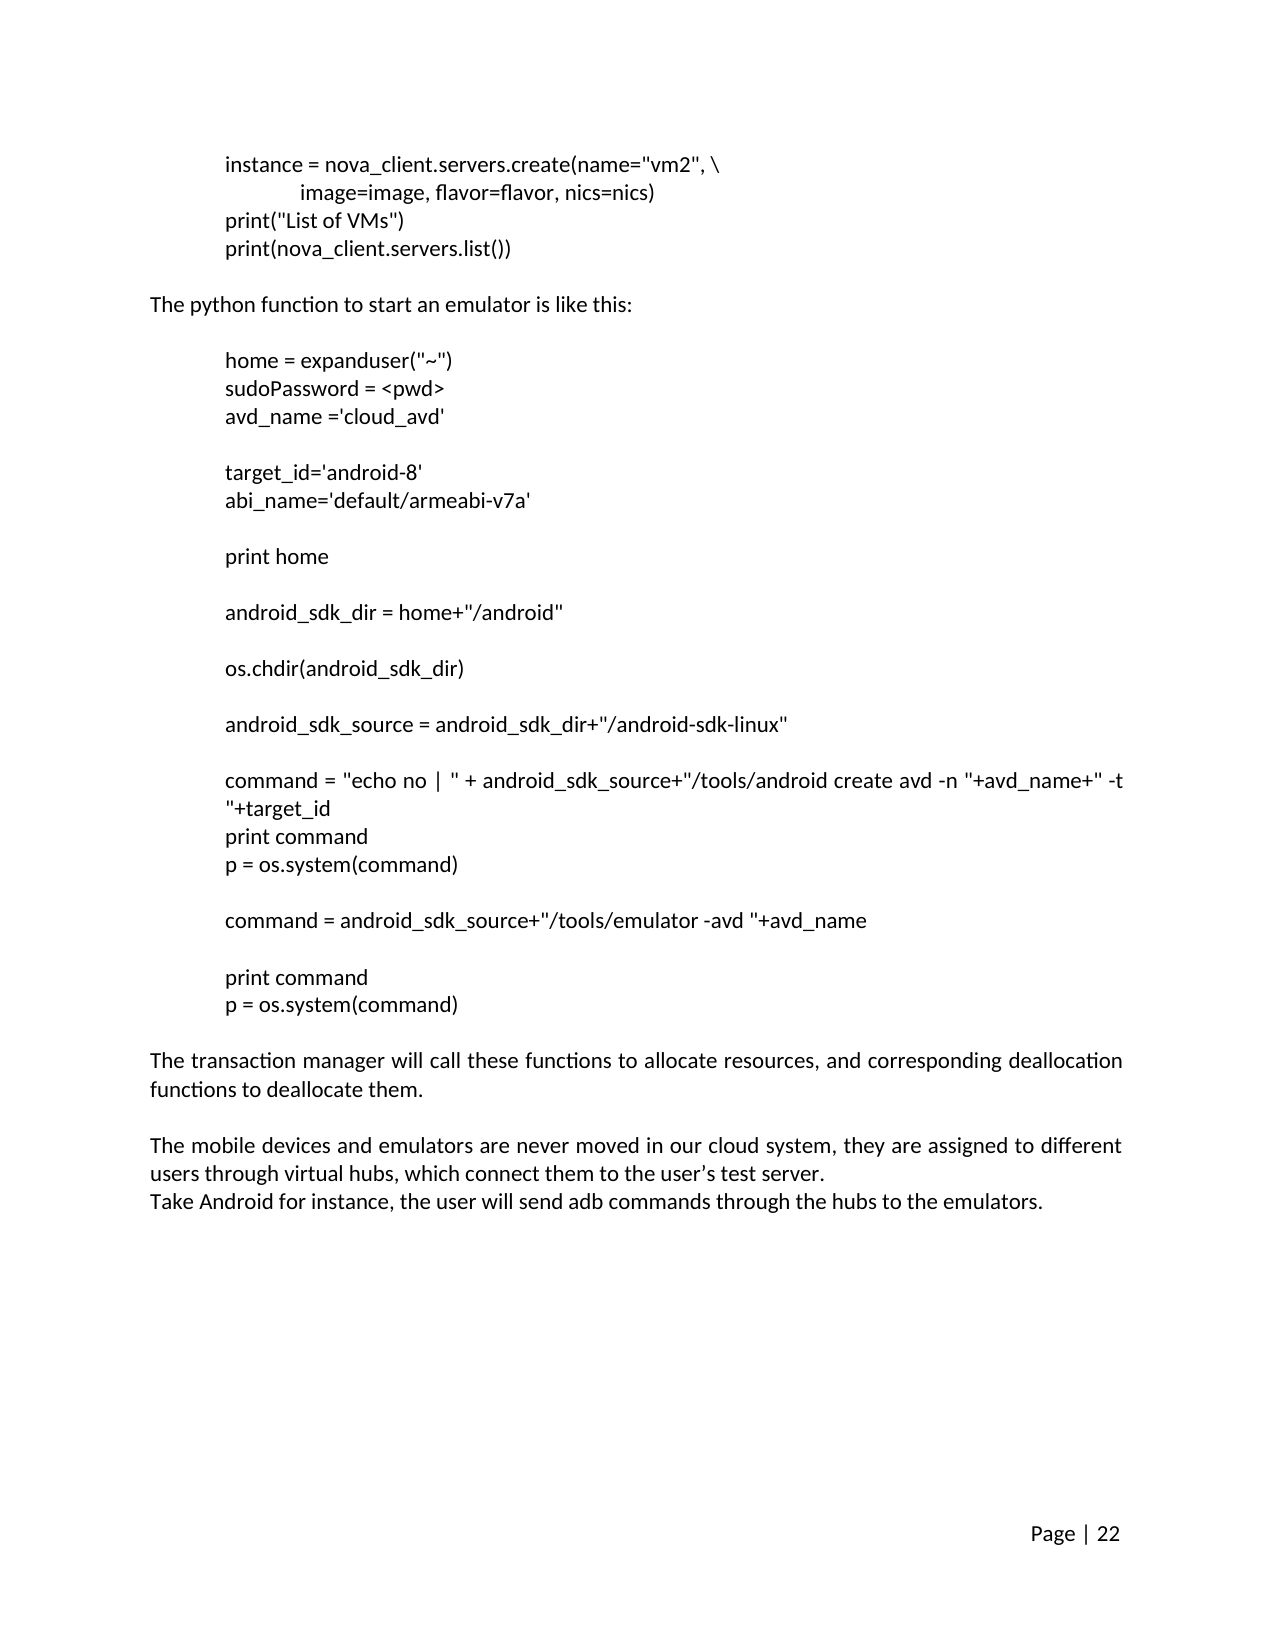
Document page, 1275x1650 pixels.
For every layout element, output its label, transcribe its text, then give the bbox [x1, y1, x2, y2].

text os.chdir(android_sdk_dir) [225, 654, 1125, 682]
text command = "echo no | " + android_sdk_source+"/tools/android create avd -n "+avd_name+" -t "+target_id [225, 766, 1125, 822]
text target_id='android-8' [225, 458, 1125, 486]
text print("List of VMs") [150, 206, 1125, 234]
text abi_name='default/armeabi-v7a' [225, 486, 1125, 514]
text avd_name ='cloud_avd' [225, 402, 1125, 430]
text instance = nova_client.servers.create(name="vm2", \ [150, 150, 1125, 178]
text The python function to start an emulator is like this: [150, 290, 1125, 318]
text The mobile devices and emulators are never moved in our cloud system, they are assigned to different users through virtual hubs, which connect them to the user’s test server. [150, 1131, 1125, 1187]
text android_sdk_dir = home+"/android" [225, 598, 1125, 626]
text android_sdk_source = android_sdk_dir+"/android-sdk-linux" [225, 710, 1125, 738]
text print command [225, 963, 1125, 991]
text home = expanduser("~") [225, 346, 1125, 374]
text The transaction manager will call these functions to allocate resources, and corresponding deallocation functions to deallocate them. [150, 1047, 1125, 1103]
text image=image, flavor=flavor, nics=nics) [150, 178, 1125, 206]
text print(nova_client.servers.list()) [150, 234, 1125, 262]
text p = os.system(command) [225, 851, 1125, 878]
text Take Android for instance, the user will send adb commands through the hubs to the emulators. [150, 1187, 1125, 1215]
text print command [225, 822, 1125, 851]
text print home [225, 542, 1125, 570]
text command = android_sdk_source+"/tools/emulator -avd "+avd_name [225, 907, 1125, 934]
text sudoPassword = <pwd> [225, 374, 1125, 402]
text p = os.system(command) [225, 991, 1125, 1019]
